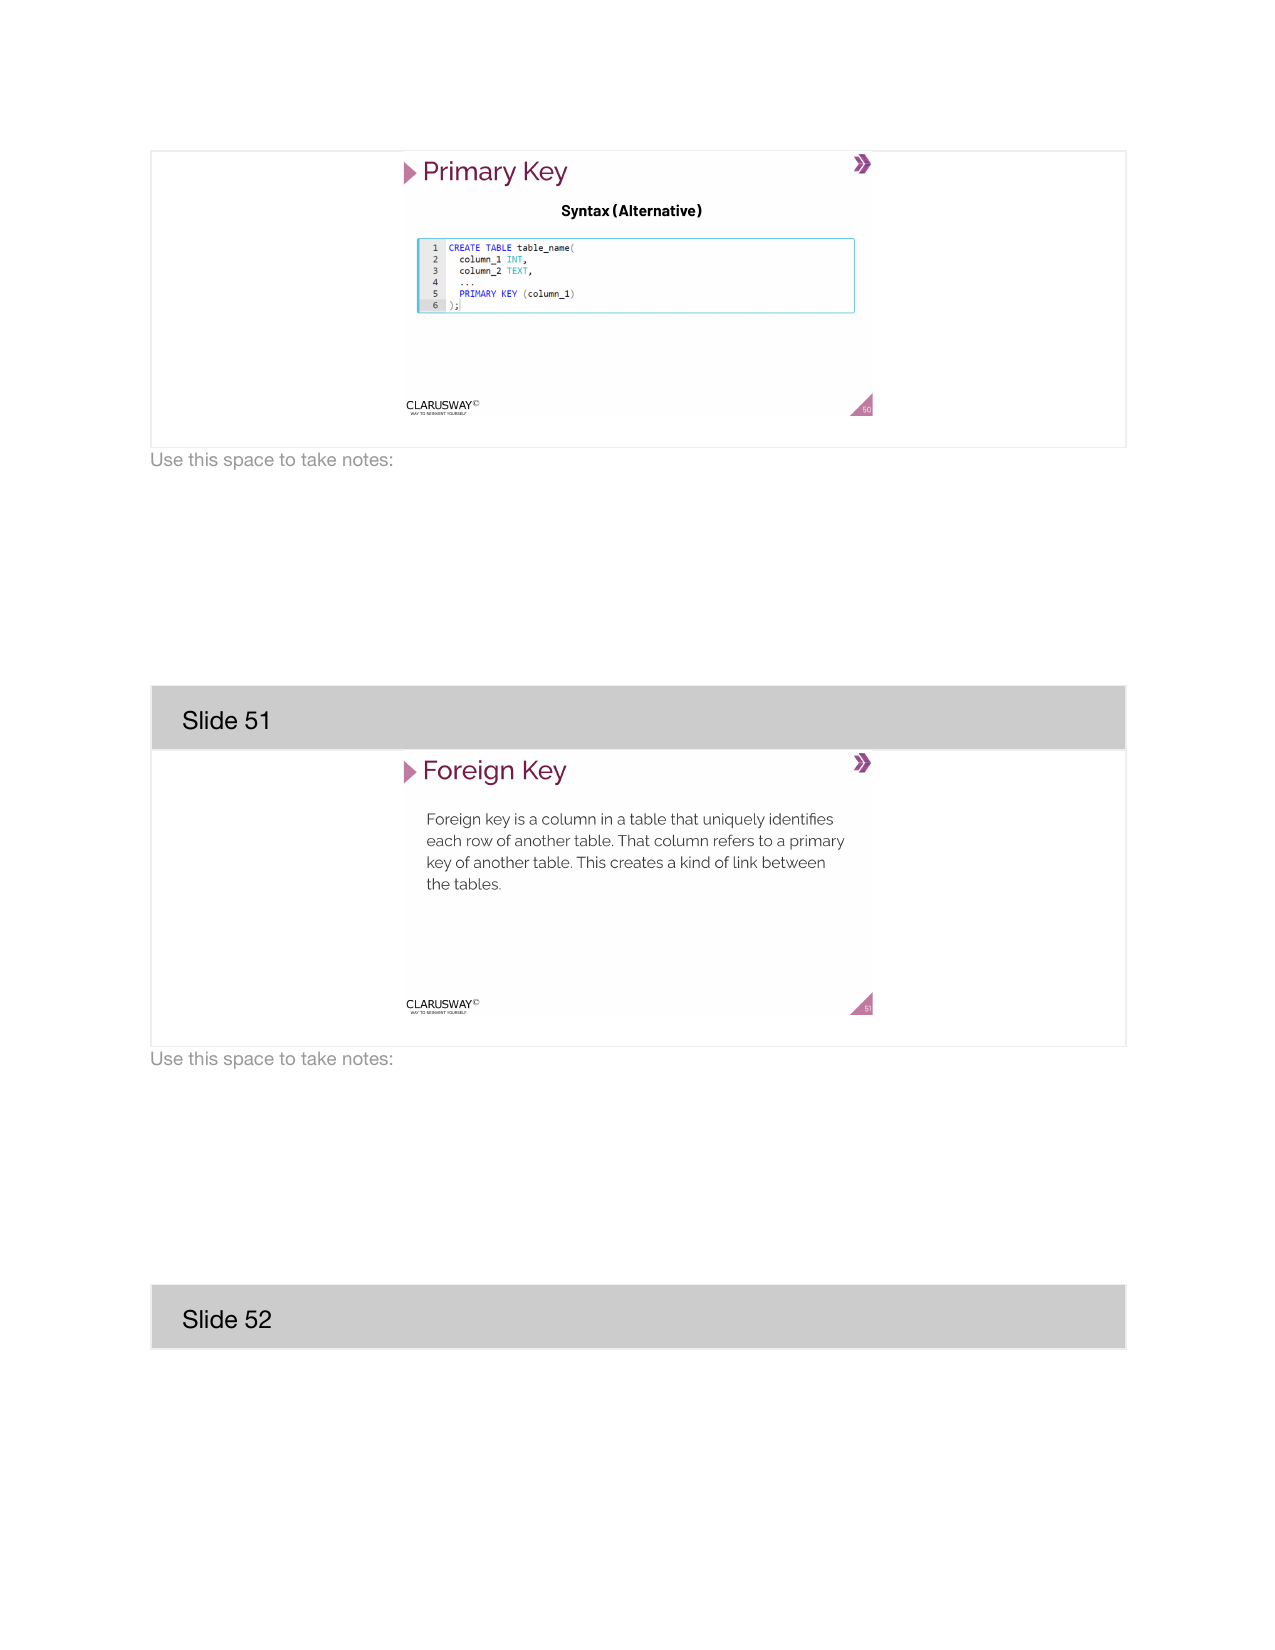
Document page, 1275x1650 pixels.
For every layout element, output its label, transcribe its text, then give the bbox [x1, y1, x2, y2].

text Use this space to take notes: [150, 448, 1125, 472]
picture [403, 151, 873, 416]
table_header Slide 51 [152, 686, 1125, 749]
picture [403, 750, 873, 1015]
table_header Slide 52 [152, 1285, 1125, 1348]
table_cell [152, 152, 1125, 447]
table_cell [152, 751, 1125, 1046]
text Use this space to take notes: [150, 1047, 1125, 1071]
